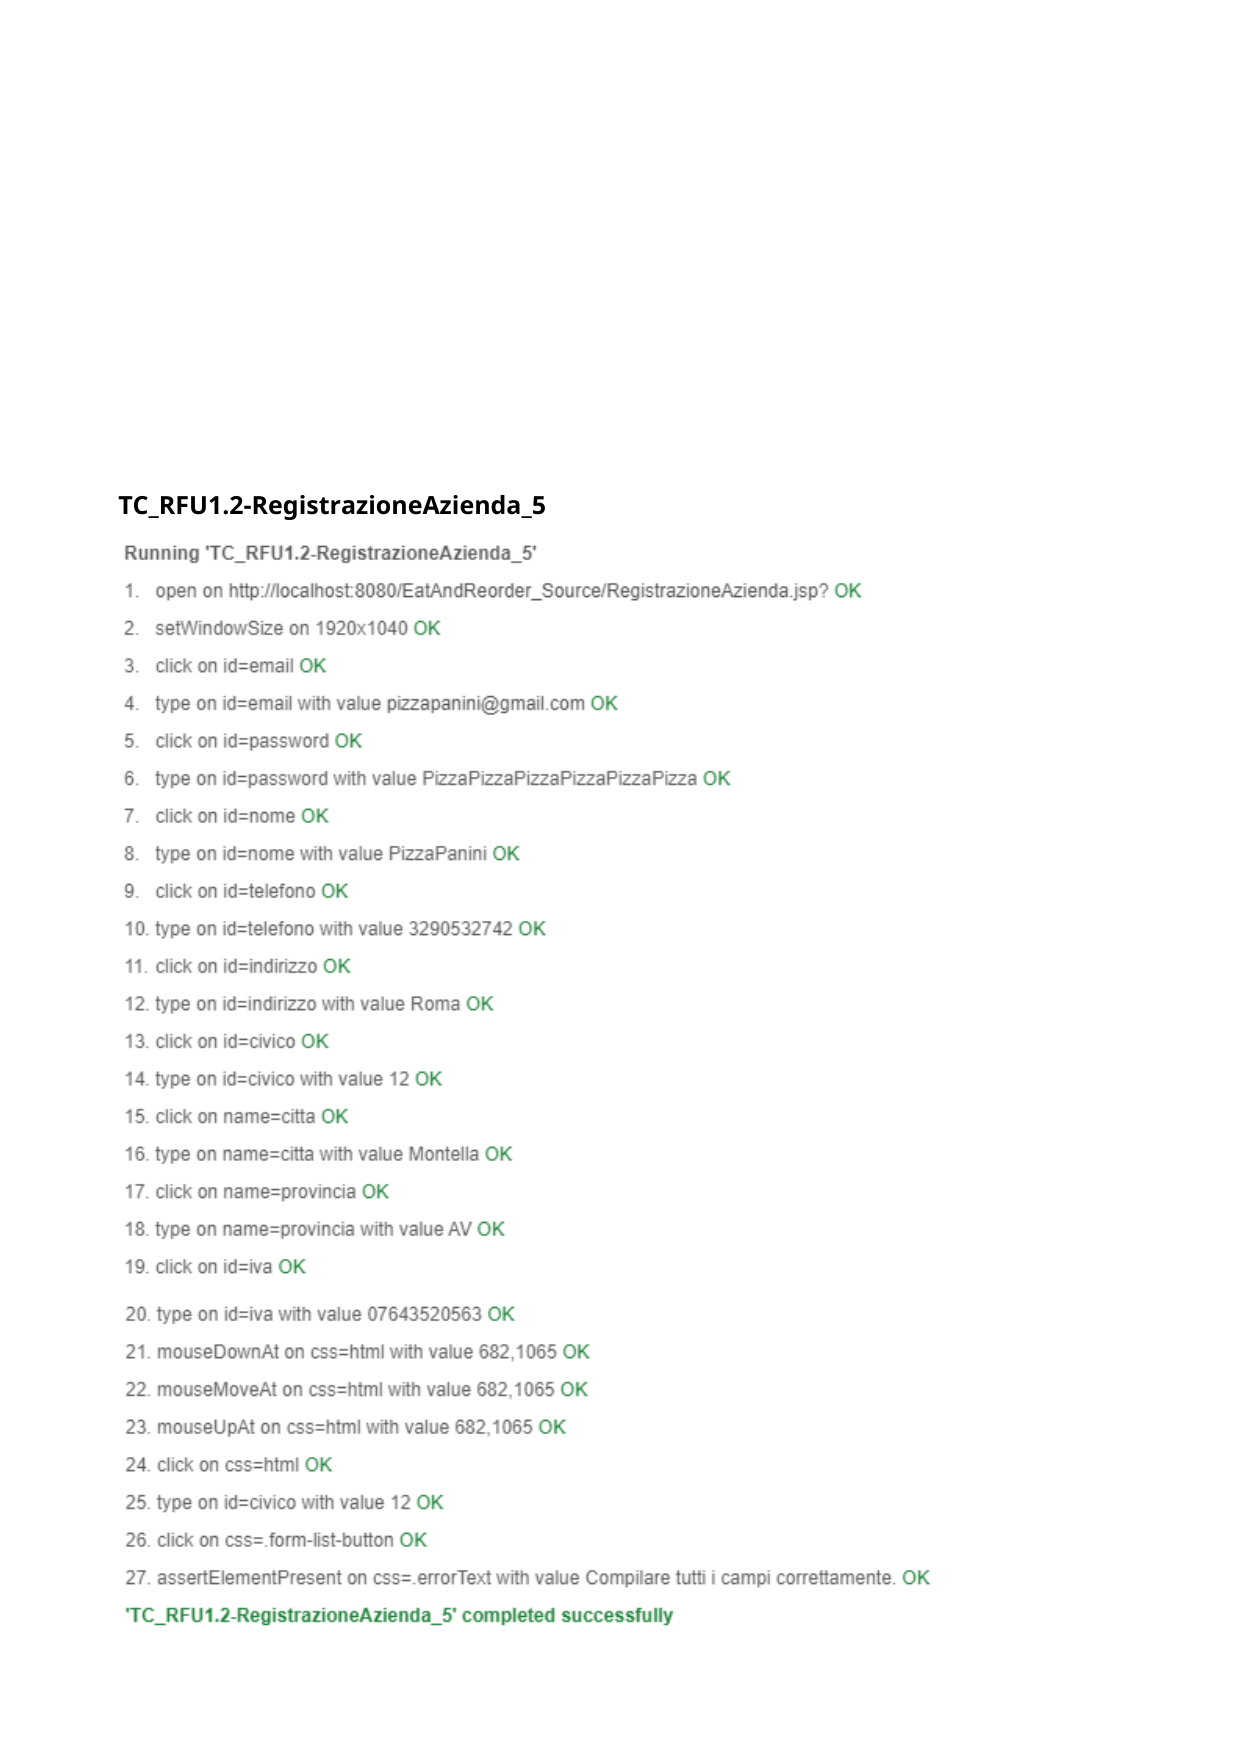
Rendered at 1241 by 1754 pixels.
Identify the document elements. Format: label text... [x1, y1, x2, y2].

picture [118, 536, 880, 1283]
picture [118, 1297, 939, 1627]
text TC_RFU1.2-RegistrazioneAzienda_5 [118, 487, 1122, 521]
